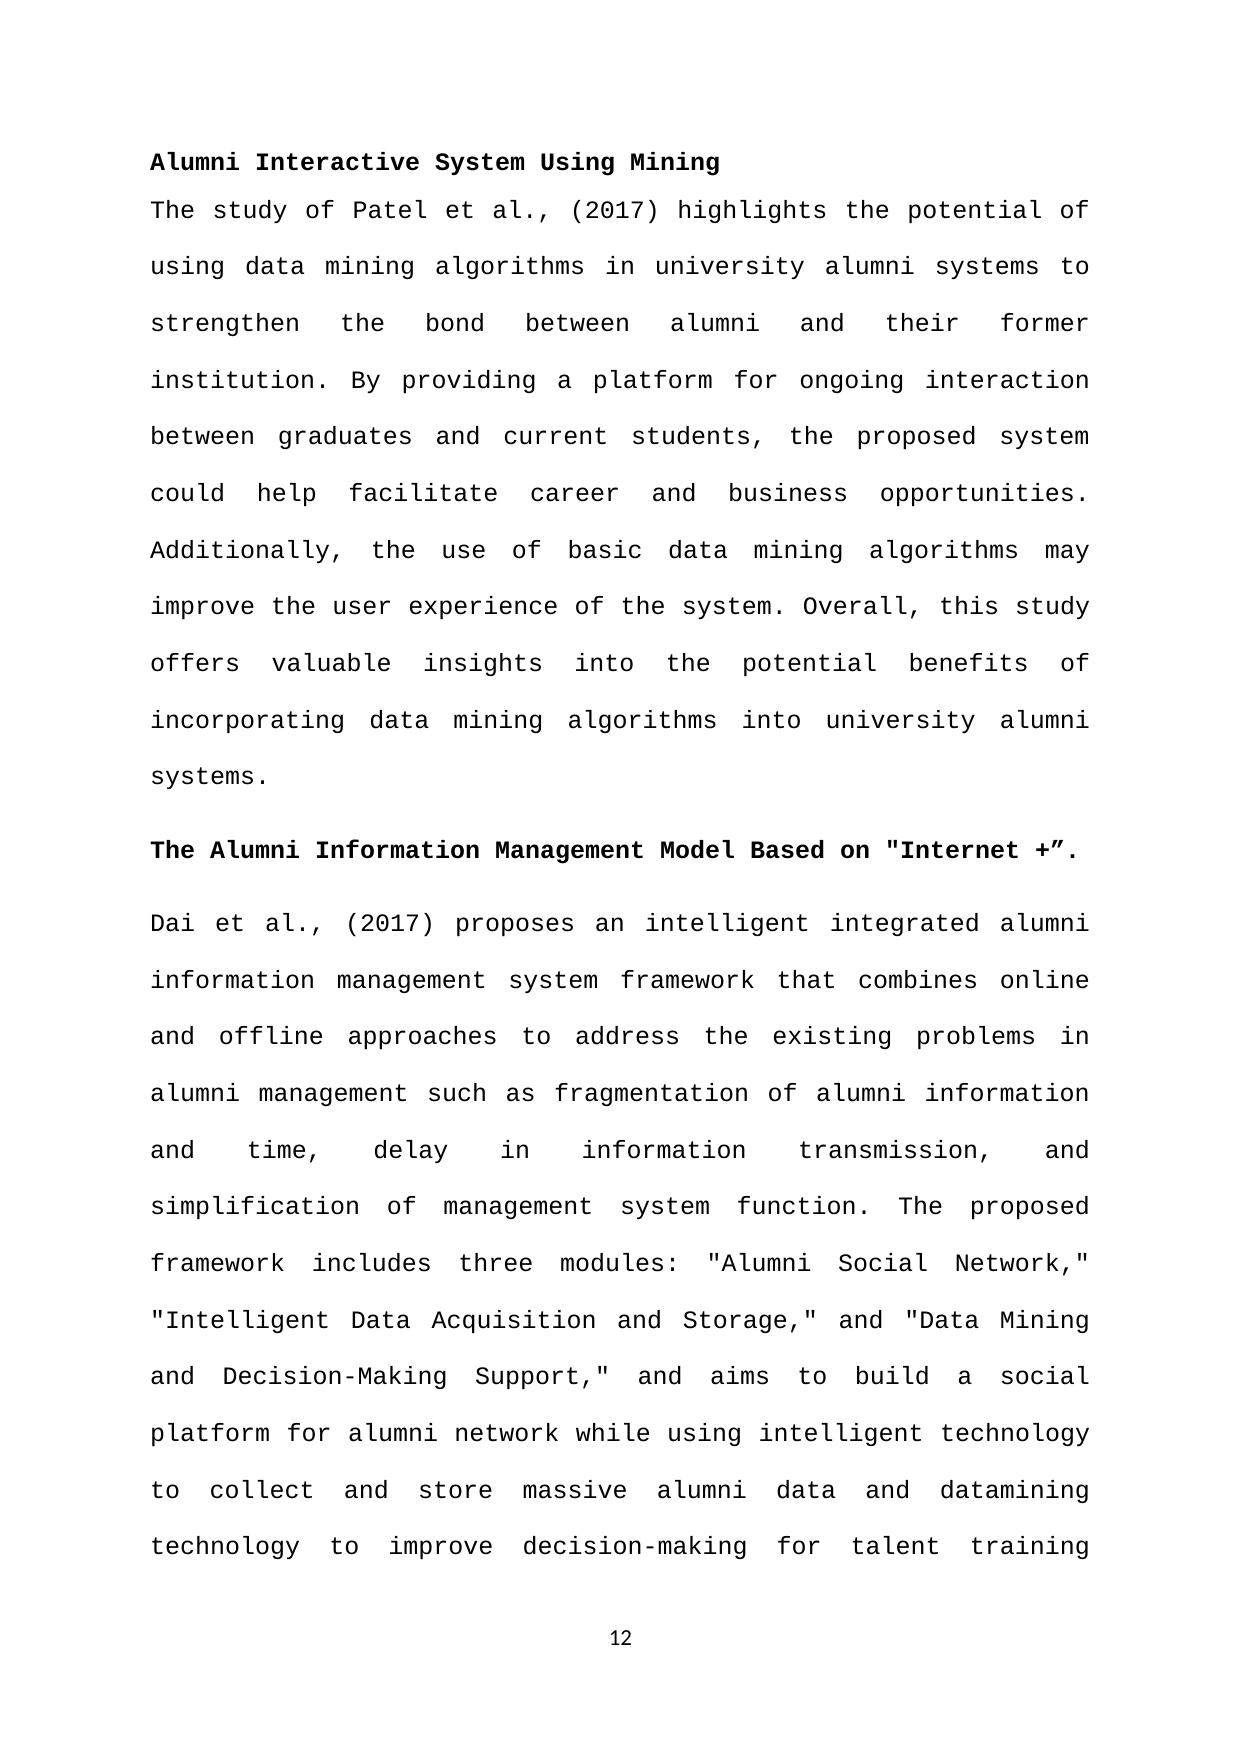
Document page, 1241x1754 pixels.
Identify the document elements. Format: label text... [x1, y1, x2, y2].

text Alumni Interactive System Using Mining [150, 150, 1090, 178]
text The Alumni Information Management Model Based on "Internet +”. [150, 837, 1090, 866]
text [150, 911, 1090, 1562]
text The study of Patel et al., (2017) highlights the potential of using data mining algorithms in university alumni systems to strengthen the bond between alumni and their former institution. By providing a platform for ongoing interaction between graduates and current students, the proposed system could help facilitate career and business opportunities. Additionally, the use of basic data mining algorithms may improve the user experience of the system. Overall, this study offers valuable insights into the potential benefits of incorporating data mining algorithms into university alumni systems. [150, 197, 1090, 792]
